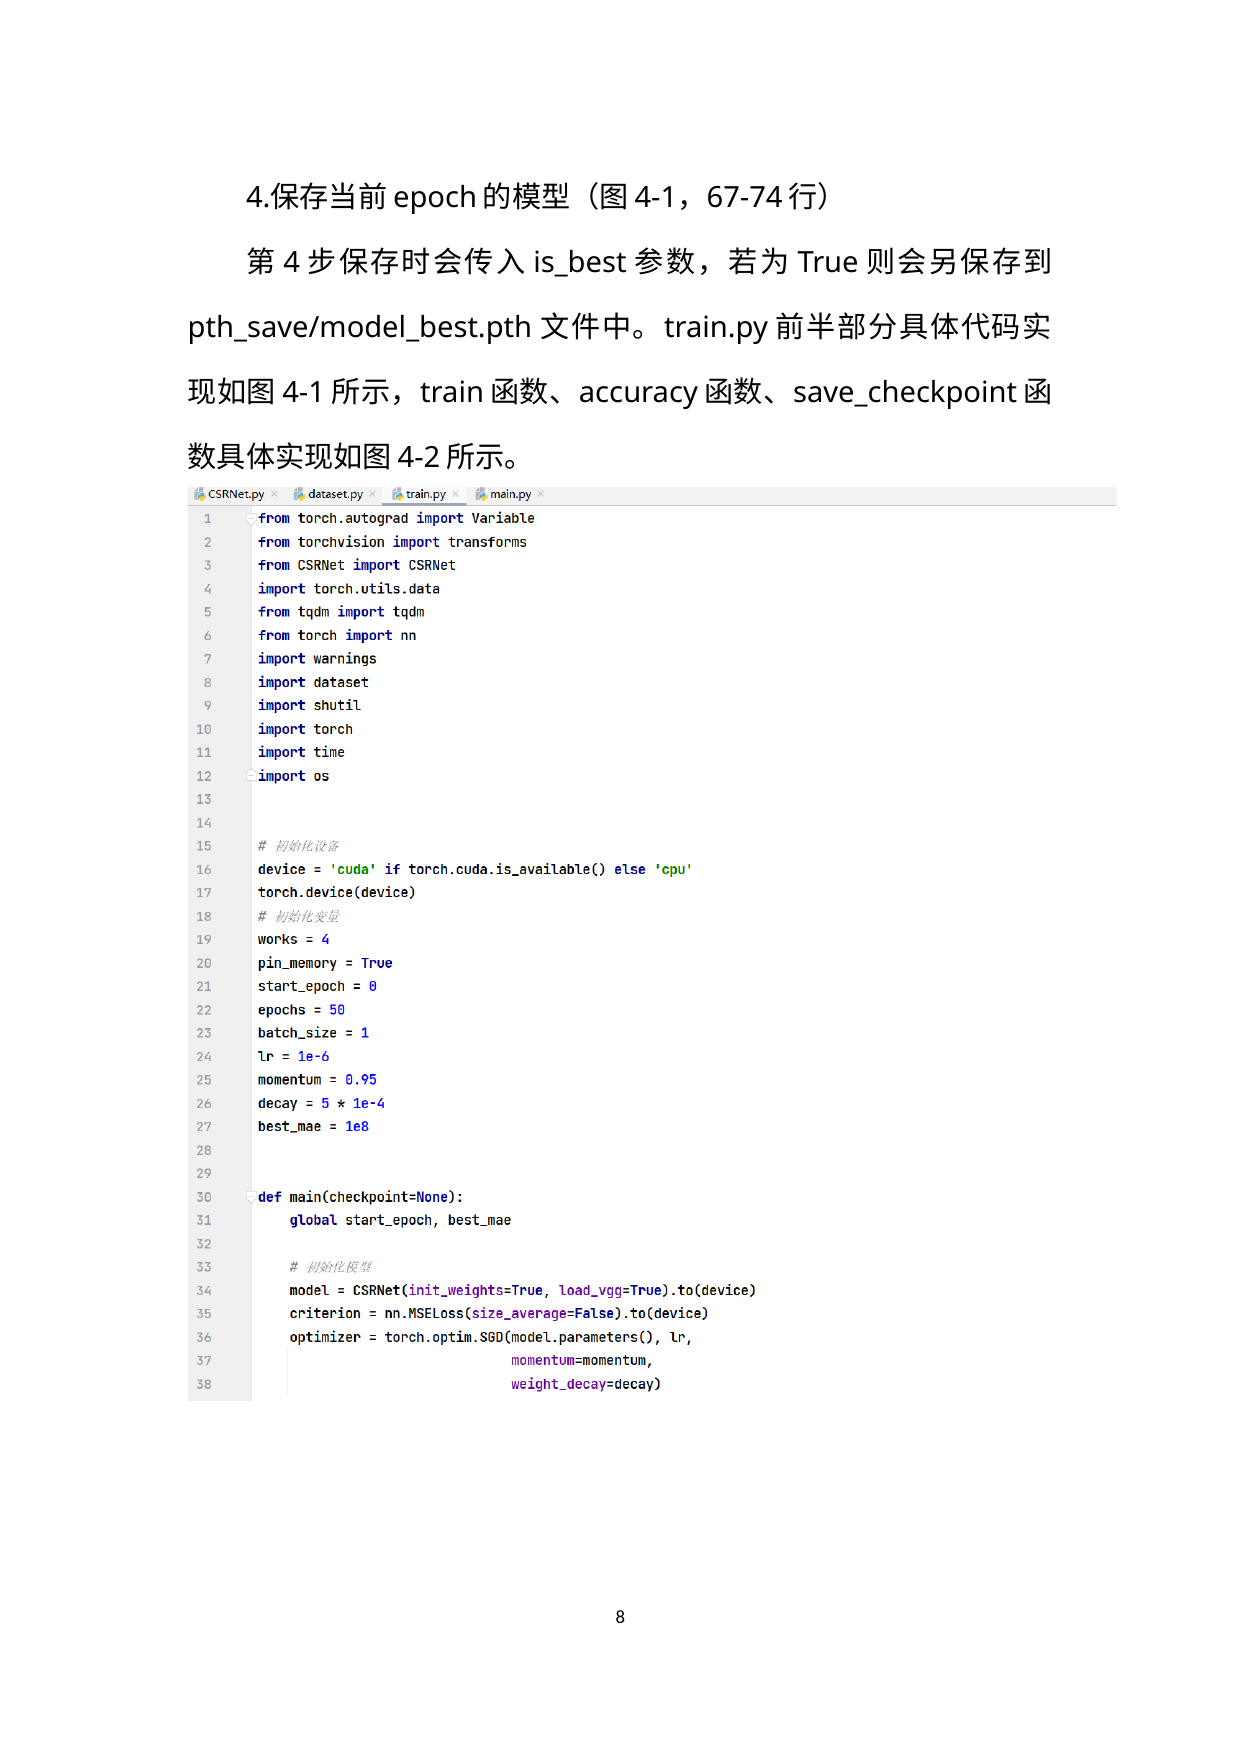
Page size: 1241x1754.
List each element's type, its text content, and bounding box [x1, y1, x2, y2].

text 第4步保存时会传入is_best参数，若为True则会另保存到pth_save/model_best.pth文件中。train.py前半部分具体代码实现如图4-1所示，train函数、accuracy函数、save_checkpoint函数具体实现如图4-2所示。 [187, 227, 1053, 487]
picture [187, 487, 1117, 1401]
text 4.保存当前epoch的模型（图4-1，67-74行） [187, 162, 1053, 227]
